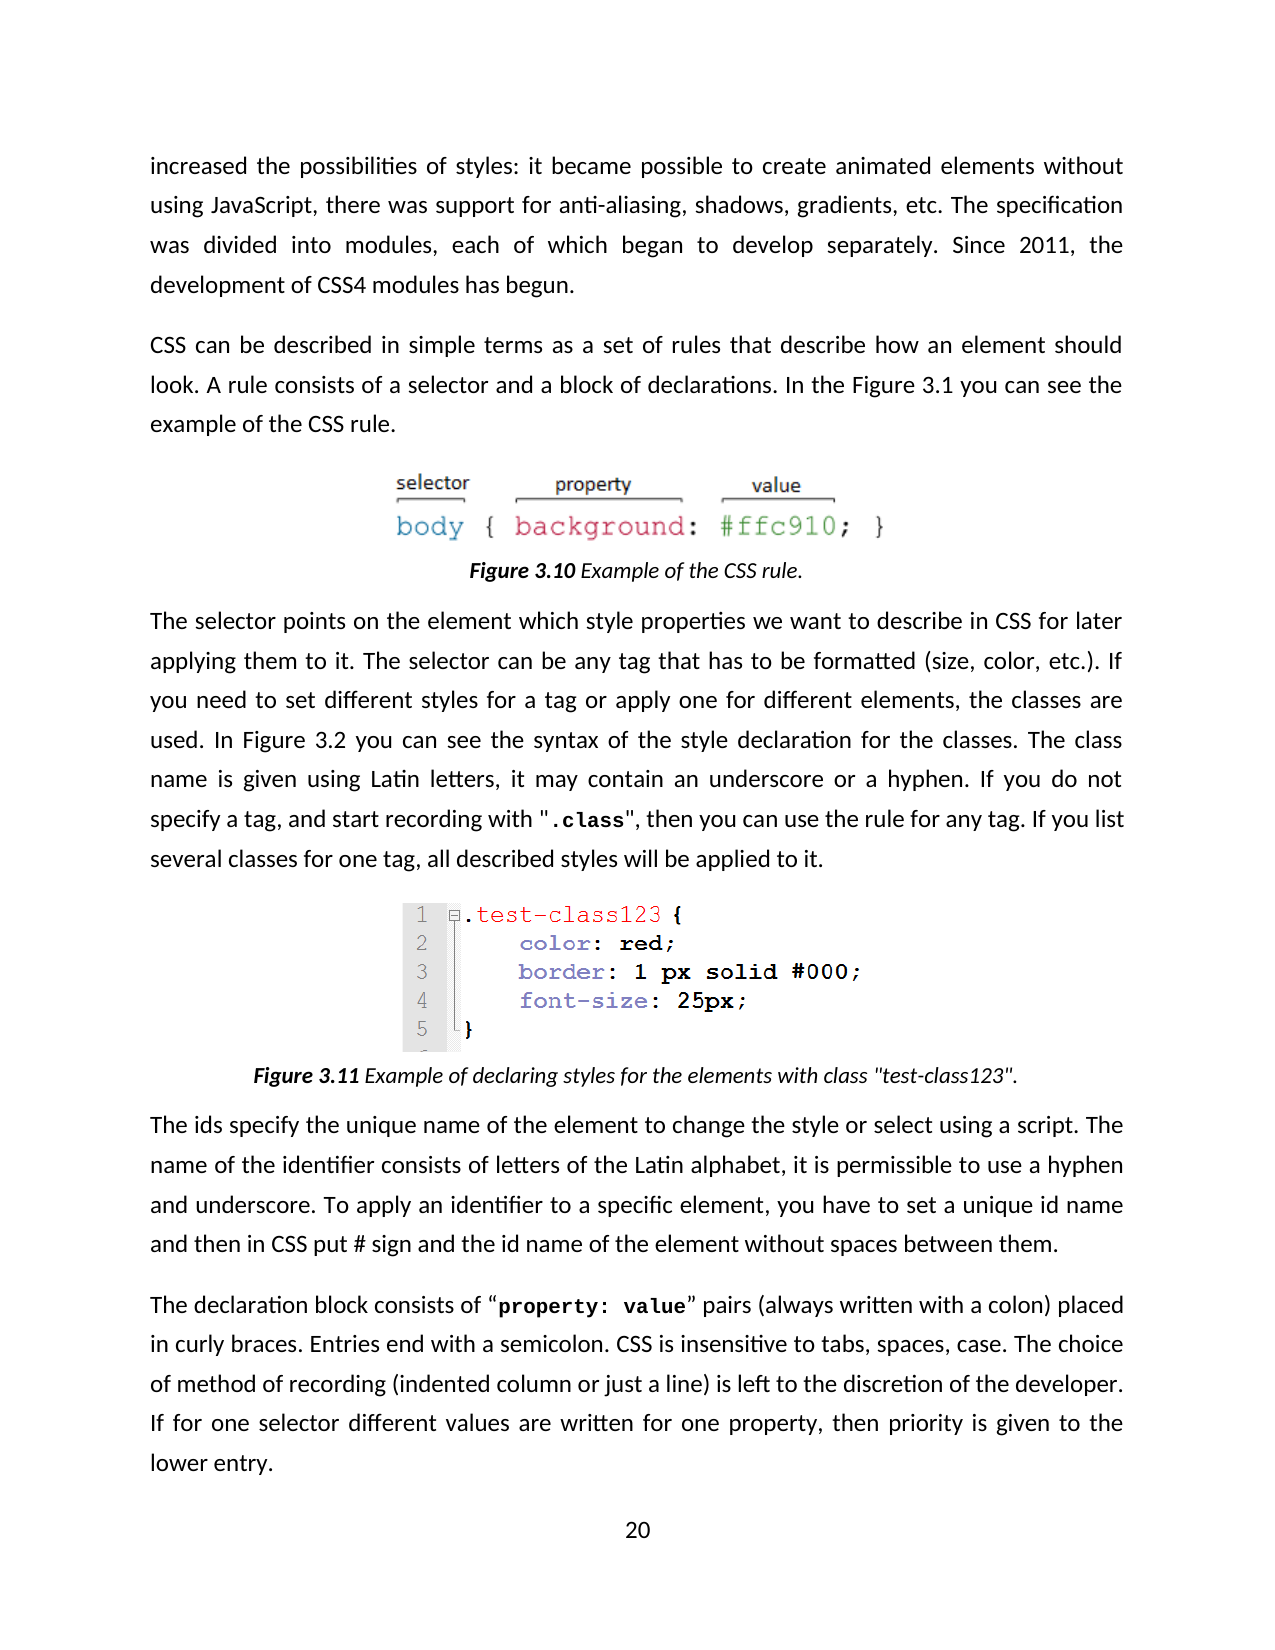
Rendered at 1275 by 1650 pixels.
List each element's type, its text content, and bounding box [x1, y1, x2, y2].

text The selector points on the element which style properties we want to describe in CSS for later applying them to it. The selector can be any tag that has to be formatted (size, color, etc.). If you need to set different styles for a tag or apply one for different elements, the classes are used. In Figure 3.2 you can see the syntax of the style declaration for the classes. The class name is given using Latin letters, it may contain an underscore or a hyphen. If you do not specify a tag, and start recording with ".class", then you can use the rule for any tag. If you list several classes for one tag, all described styles will be applied to it. [150, 605, 1125, 873]
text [150, 150, 1125, 299]
picture [402, 903, 873, 1052]
text The ids specify the unique name of the element to change the style or select using a script. The name of the identifier consists of letters of the Latin alphabet, it is permissible to use a hyphen and underscore. To apply an identifier to a specific element, you have to set a unique id name and then in CSS put # sign and the id name of the element without spaces between them. [150, 1109, 1125, 1259]
picture [385, 468, 890, 548]
text CSS can be described in simple terms as a set of rules that describe how an element should look. A rule consists of a selector and a block of declarations. In the Figure 3.1 you can see the example of the CSS rule. [150, 329, 1125, 439]
text The declaration block consists of “property: value” pairs (always written with a colon) placed in curly braces. Entries end with a semicolon. CSS is insensitive to tabs, spaces, case. The choice of method of recording (indented column or just a line) is left to the discretion of the developer. If for one selector different values are written for one property, then priority is given to the lower entry. [150, 1289, 1125, 1478]
